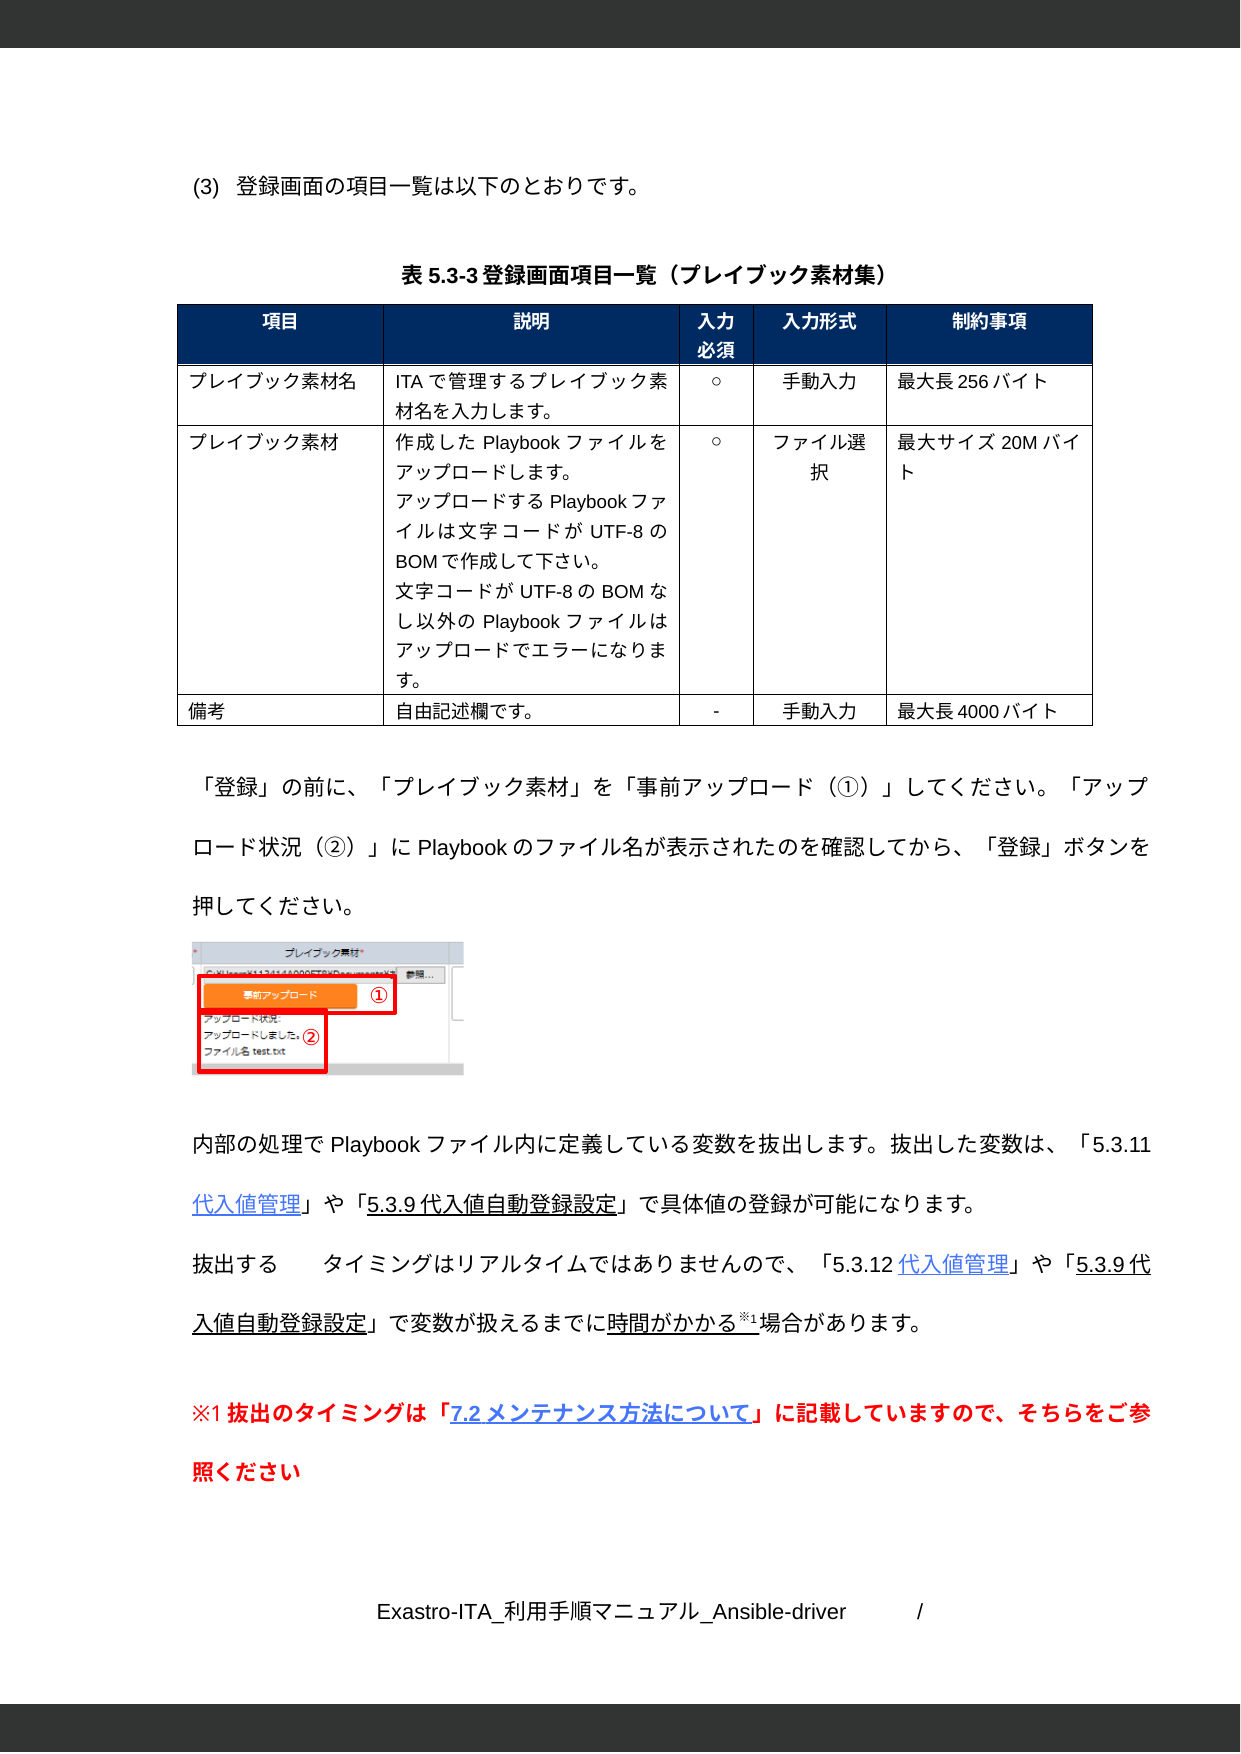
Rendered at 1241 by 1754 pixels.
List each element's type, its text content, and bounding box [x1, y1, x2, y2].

table_cell - [680, 695, 753, 725]
table_header 制約事項 [887, 305, 1092, 364]
text 内部の処理でPlaybookファイル内に定義している変数を抜出します。抜出した変数は、「5.3.11代入値管理」や「5.3.9代入値自動登録設定」で具体値の登録が可能になります。 [192, 1113, 1152, 1233]
table_cell 備考 [178, 695, 383, 725]
picture [191, 934, 464, 1082]
table_cell ○ [680, 426, 753, 694]
table_cell 最大長256バイト [887, 366, 1092, 425]
text 「登録」の前に、「プレイブック素材」を「事前アップロード（①）」してください。「アップロード状況（②）」にPlaybookのファイル名が表示されたのを確認してから、「登録」ボタンを押してください。 [192, 756, 1152, 935]
table_cell プレイブック素材 [178, 426, 383, 694]
text ※1抜出のタイミングは「7.2メンテナンス方法について」に記載していますので、そちらをご参照ください [192, 1382, 1152, 1501]
text 表 5.3-3登録画面項目一覧（プレイブック素材集） [148, 244, 1152, 304]
table_cell 最大長4000バイト [887, 695, 1092, 725]
text 登録画面の項目一覧は以下のとおりです。 [193, 155, 1152, 214]
table_header 説明 [384, 305, 679, 364]
picture [0, 1704, 1241, 1752]
table_cell ITAで管理するプレイブック素材名を入力します。 [384, 366, 679, 425]
table_header 項目 [178, 305, 383, 364]
table_cell 手動入力 [754, 366, 886, 425]
table_cell 自由記述欄です。 [384, 695, 679, 725]
picture [0, 0, 1241, 48]
table_cell ○ [680, 366, 753, 425]
table_header 入力 必須 [680, 305, 753, 364]
table_cell 手動入力 [754, 695, 886, 725]
table_cell ファイル選択 [754, 426, 886, 694]
table_cell プレイブック素材名 [178, 366, 383, 425]
text 抜出する タイミングはリアルタイムではありませんので、「5.3.12代入値管理」や「5.3.9代入値自動登録設定」で変数が扱えるまでに時間がかかる※1場合があります。 [192, 1233, 1152, 1352]
table_cell 作成したPlaybookファイルをアップロードします。 アップロードするPlaybookファイルは文字コードがUTF-8のBOMで作成して下さい。 文字コードがUTF-8のBOMなし以外のPlaybookファイルはアップロードでエラーになります。 [384, 426, 679, 694]
table_header 入力形式 [754, 305, 886, 364]
table_cell 最大サイズ20Mバイト [887, 426, 1092, 694]
